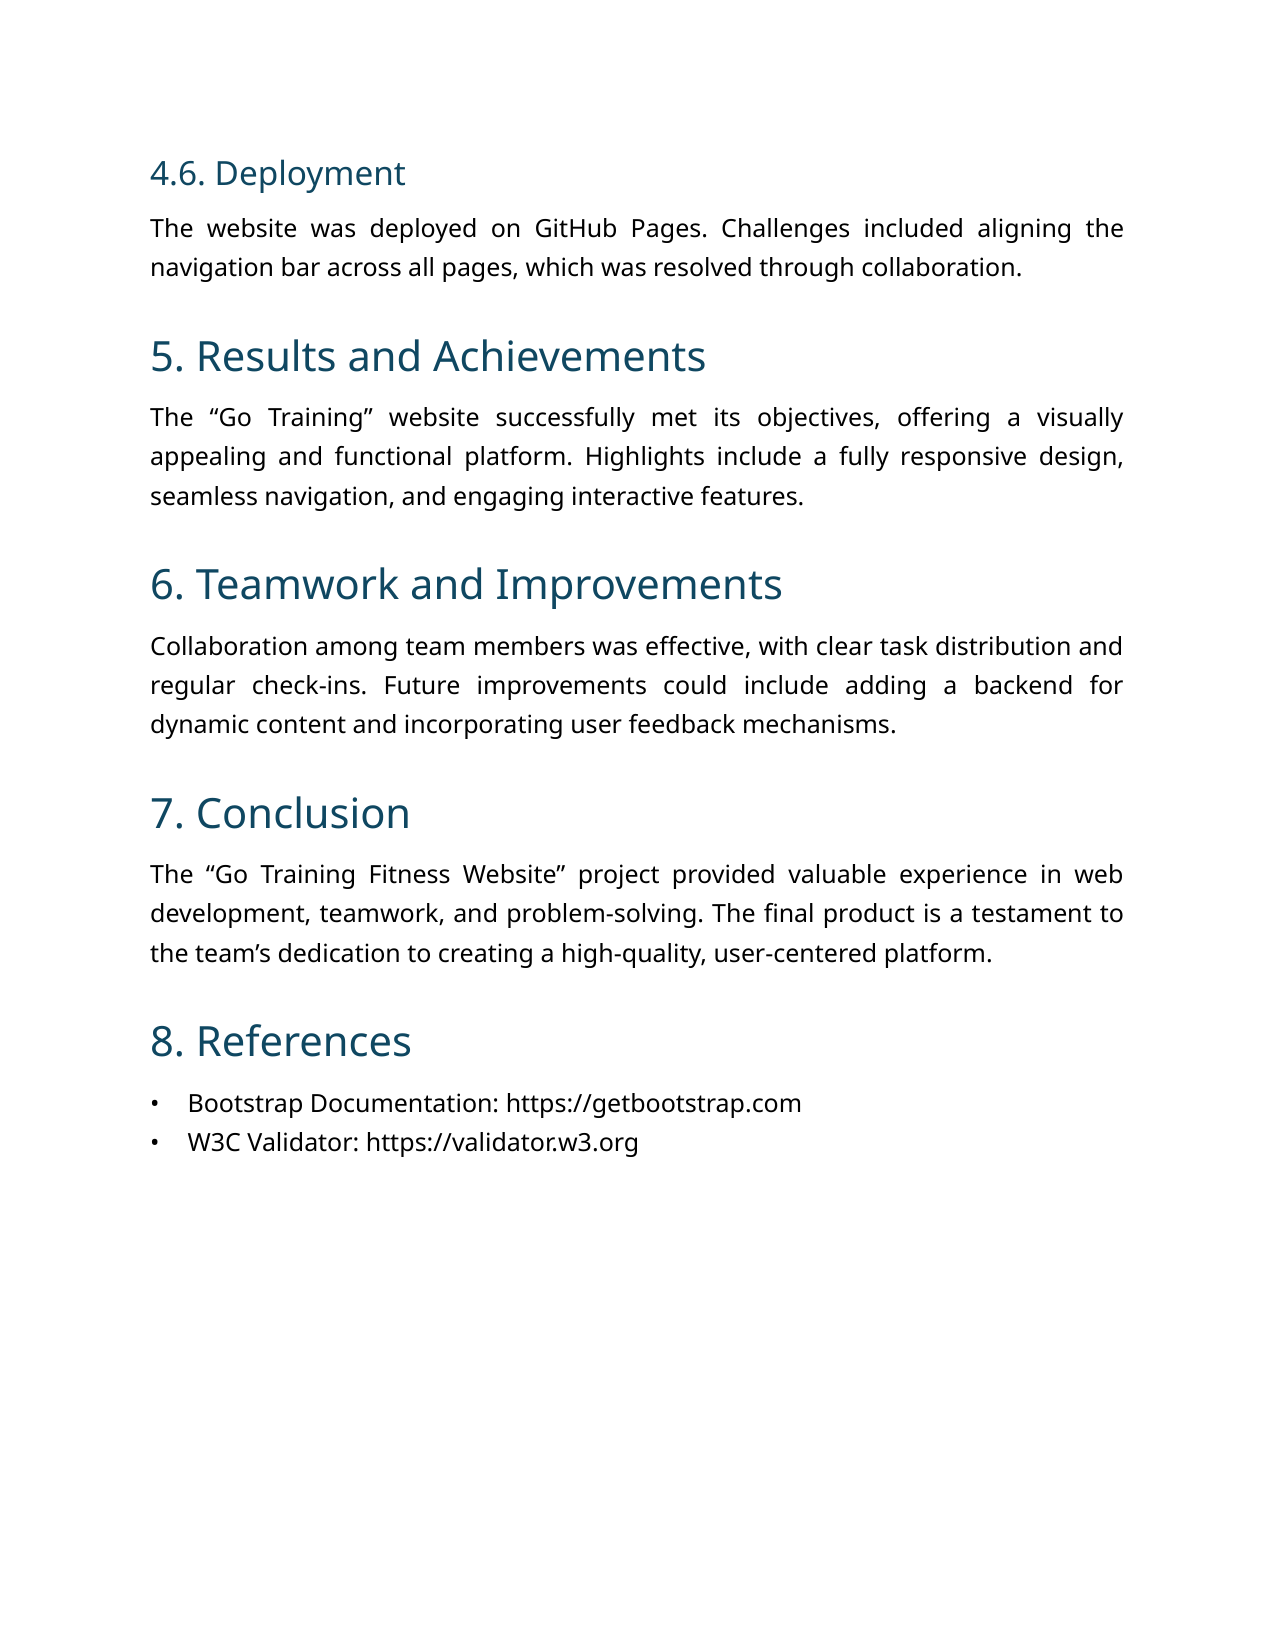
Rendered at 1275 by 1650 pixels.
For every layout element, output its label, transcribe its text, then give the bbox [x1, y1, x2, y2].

text Collaboration among team members was effective, with clear task distribution and regular check-ins. Future improvements could include adding a backend for dynamic content and incorporating user feedback mechanisms. [150, 628, 1125, 741]
subtitle 5. Results and Achievements [150, 326, 1125, 383]
text The website was deployed on GitHub Pages. Challenges included aligning the navigation bar across all pages, which was resolved through collaboration. [150, 211, 1125, 284]
subtitle 4.6. Deployment [150, 150, 1125, 195]
text The “Go Training Fitness Website” project provided valuable experience in web development, teamwork, and problem-solving. The final product is a testament to the team’s dedication to creating a high-quality, user-centered platform. [150, 857, 1125, 969]
list Bootstrap Documentation: https://getbootstrap.com [150, 1086, 1125, 1119]
subtitle 6. Teamwork and Improvements [150, 555, 1125, 612]
subtitle 8. References [150, 1012, 1125, 1069]
list W3C Validator: https://validator.w3.org [150, 1125, 1125, 1159]
subtitle 7. Conclusion [150, 783, 1125, 840]
text The “Go Training” website successfully met its objectives, offering a visually appealing and functional platform. Highlights include a fully responsive design, seamless navigation, and engaging interactive features. [150, 400, 1125, 512]
